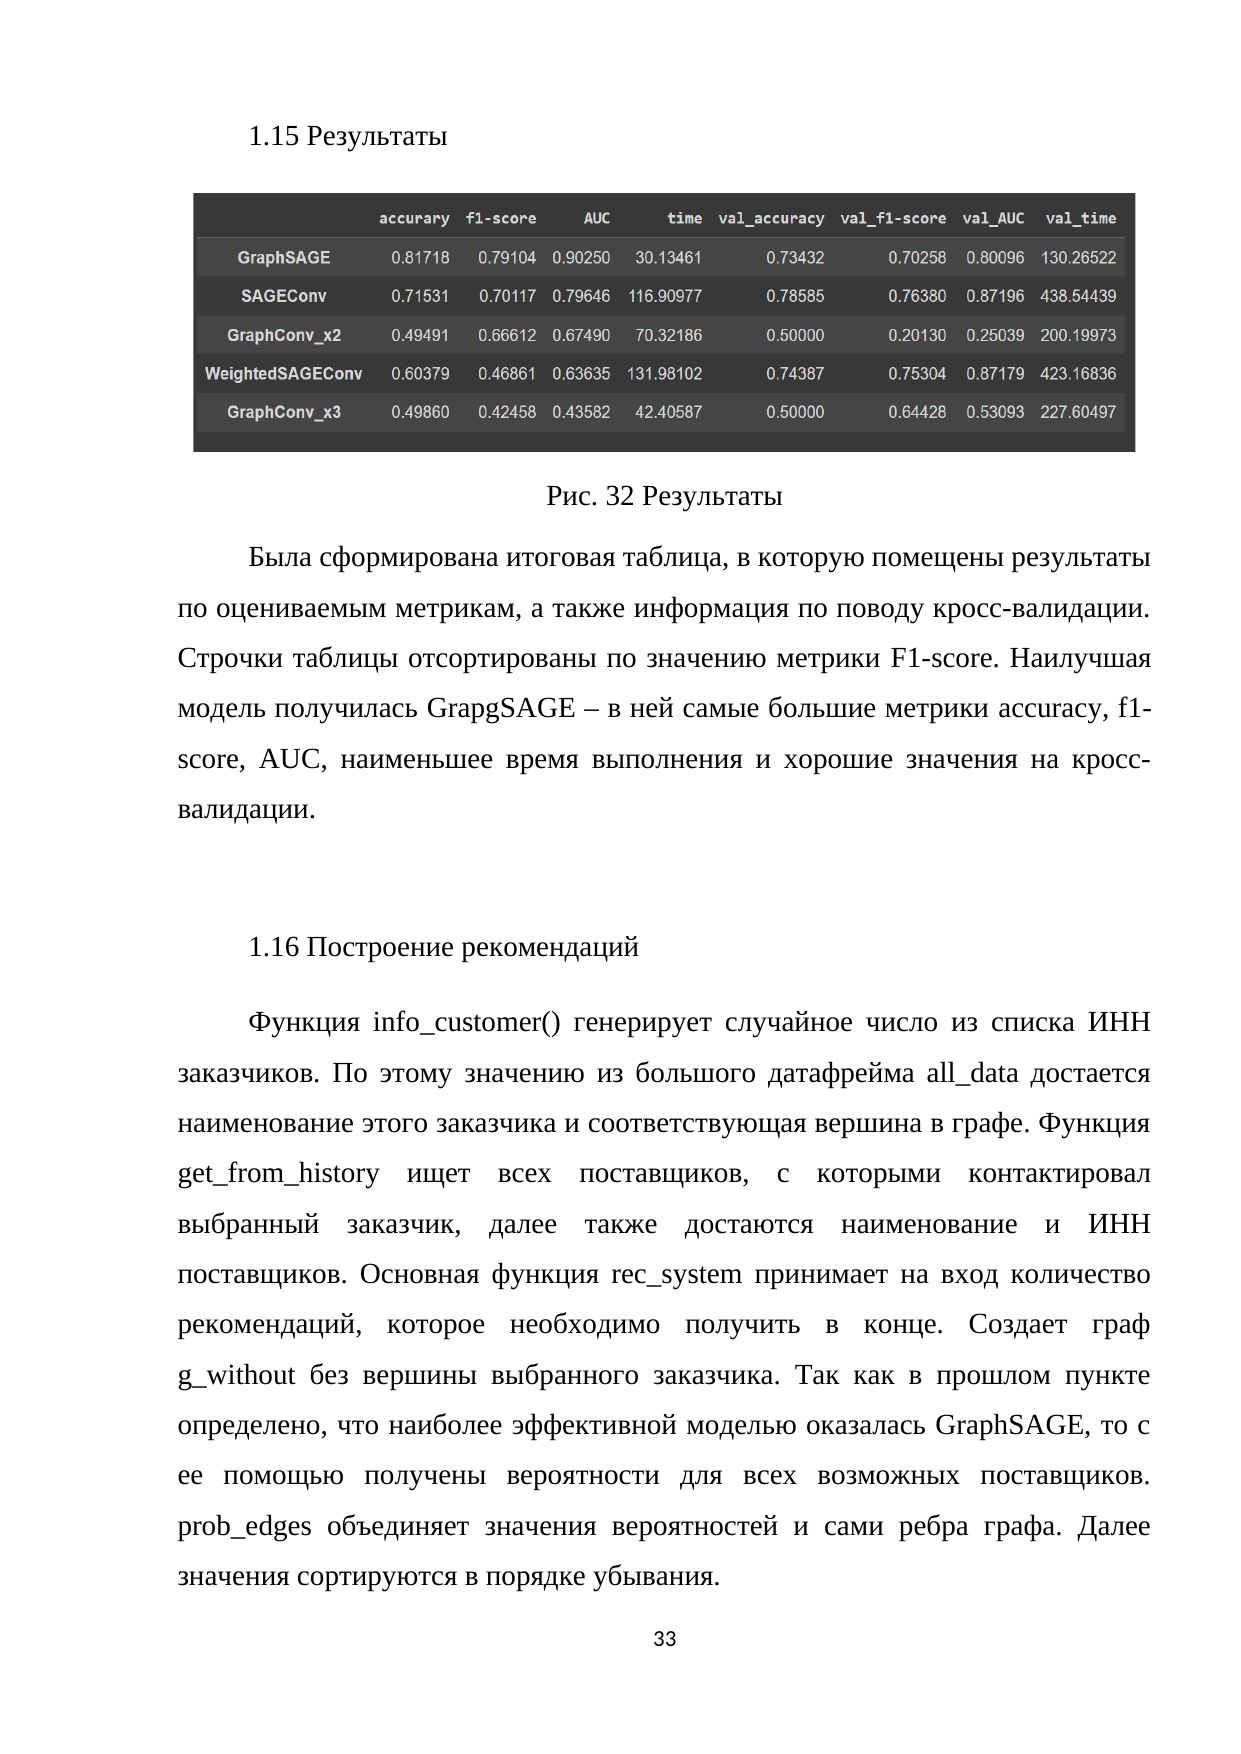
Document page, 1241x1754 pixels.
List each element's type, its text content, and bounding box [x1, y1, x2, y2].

text Рис. 32 Результаты [177, 478, 1152, 512]
text Была сформирована итоговая таблица, в которую помещены результаты по оцениваемым метрикам, а также информация по поводу кросс-валидации. Строчки таблицы отсортированы по значению метрики F1-score. Наилучшая модель получилась GrapgSAGE – в ней самые большие метрики accuracy, f1-score, AUC, наименьшее время выполнения и хорошие значения на кросс-валидации. [177, 539, 1152, 825]
picture [193, 193, 1136, 452]
subtitle 1.15 Результаты [248, 118, 1152, 152]
text Функция info_customer() генерирует случайное число из списка ИНН заказчиков. По этому значению из большого датафрейма all_data достается наименование этого заказчика и соответствующая вершина в графе. Функция get_from_history ищет всех поставщиков, с которыми контактировал выбранный заказчик, далее также достаются наименование и ИНН поставщиков. Основная функция rec_system принимает на вход количество рекомендаций, которое необходимо получить в конце. Создает граф g_without без вершины выбранного заказчика. Так как в прошлом пункте определено, что наиболее эффективной моделью оказалась GraphSAGE, то с ее помощью получены вероятности для всех возможных поставщиков. prob_edges объединяет значения вероятностей и сами ребра графа. Далее значения сортируются в порядке убывания. [177, 1004, 1152, 1592]
subtitle 1.16 Построение рекомендаций [248, 929, 1152, 963]
